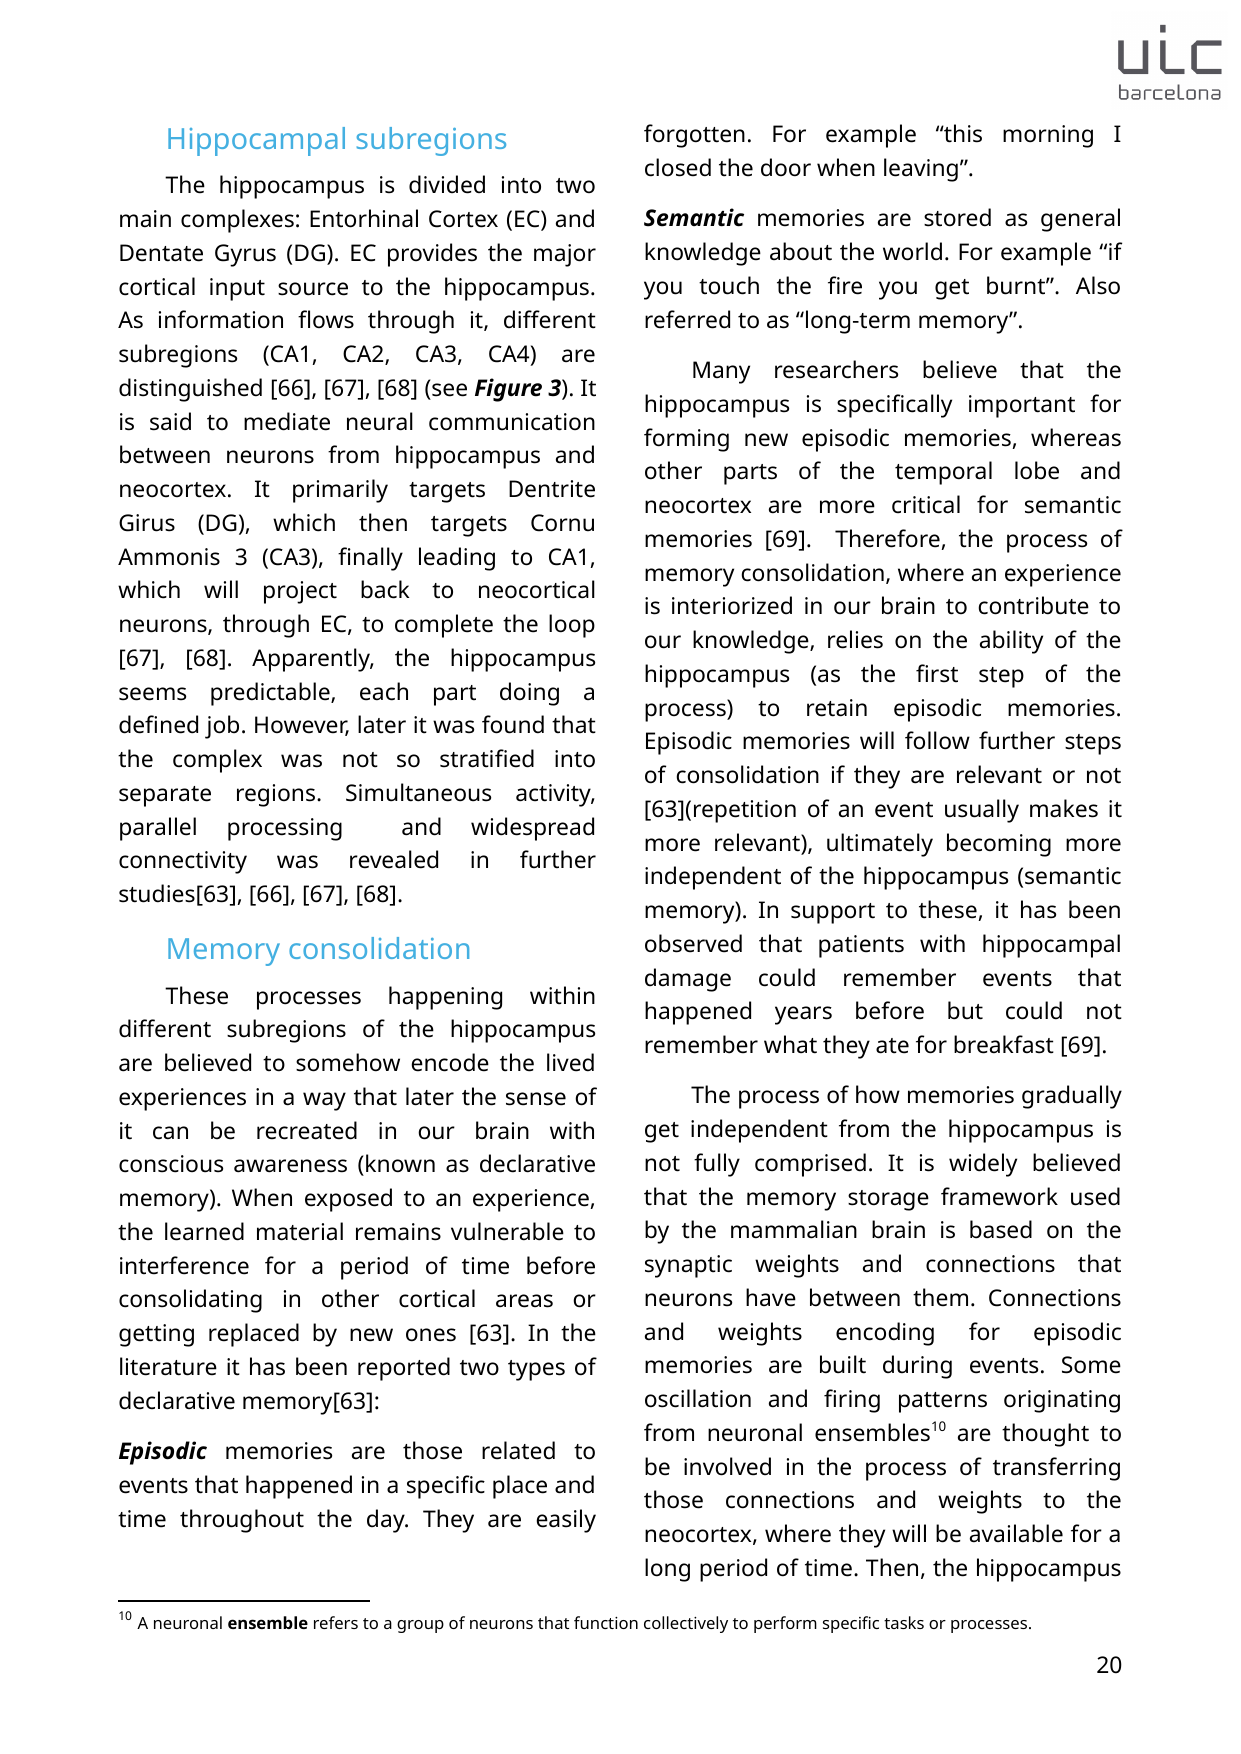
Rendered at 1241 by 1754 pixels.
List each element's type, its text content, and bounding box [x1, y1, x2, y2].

text Episodic memories are those related to events that happened in a specific place and time throughout the day. They are easily forgotten. For example “this morning I closed the door when leaving”. [644, 118, 1122, 183]
text Many researchers believe that the hippocampus is specifically important for forming new episodic memories, whereas other parts of the temporal lobe and neocortex are more critical for semantic memories . Therefore, the process of memory consolidation, where an experience is interiorized in our brain to contribute to our knowledge, relies on the ability of the hippocampus (as the first step of the process) to retain episodic memories. Episodic memories will follow further steps of consolidation if they are relevant or not (repetition of an event usually makes it more relevant), ultimately becoming more independent of the hippocampus (semantic memory). In support to these, it has been observed that patients with hippocampal damage could remember events that happened years before but could not remember what they ate for breakfast . [644, 354, 1122, 1060]
text These processes happening within different subregions of the hippocampus are believed to somehow encode the lived experiences in a way that later the sense of it can be recreated in our brain with conscious awareness (known as declarative memory). When exposed to an experience, the learned material remains vulnerable to interference for a period of time before consolidating in other cortical areas or getting replaced by new ones . In the literature it has been reported two types of declarative memory: [118, 979, 596, 1416]
text Semantic memories are stored as general knowledge about the world. For example “if you touch the fire you get burnt”. Also referred to as “long-term memory”. [644, 202, 1122, 335]
subtitle Hippocampal subregions [118, 118, 596, 158]
picture [1110, 11, 1229, 110]
text Episodic memories are those related to events that happened in a specific place and time throughout the day. They are easily forgotten. For example “this morning I closed the door when leaving”. [118, 1435, 596, 1534]
text The hippocampus is divided into two main complexes: Entorhinal Cortex (EC) and Dentate Gyrus (DG). EC provides the major cortical input source to the hippocampus. As information flows through it, different subregions (CA1, CA2, CA3, CA4) are distinguished (see Figure 3). It is said to mediate neural communication between neurons from hippocampus and neocortex. It primarily targets Dentrite Girus (DG), which then targets Cornu Ammonis 3 (CA3), finally leading to CA1, which will project back to neocortical neurons, through EC, to complete the loop . Apparently, the hippocampus seems predictable, each part doing a defined job. However, later it was found that the complex was not so stratified into separate regions. Simultaneous activity, parallel processing and widespread connectivity was revealed in further studies. [118, 169, 596, 909]
subtitle Memory consolidation [118, 928, 596, 968]
